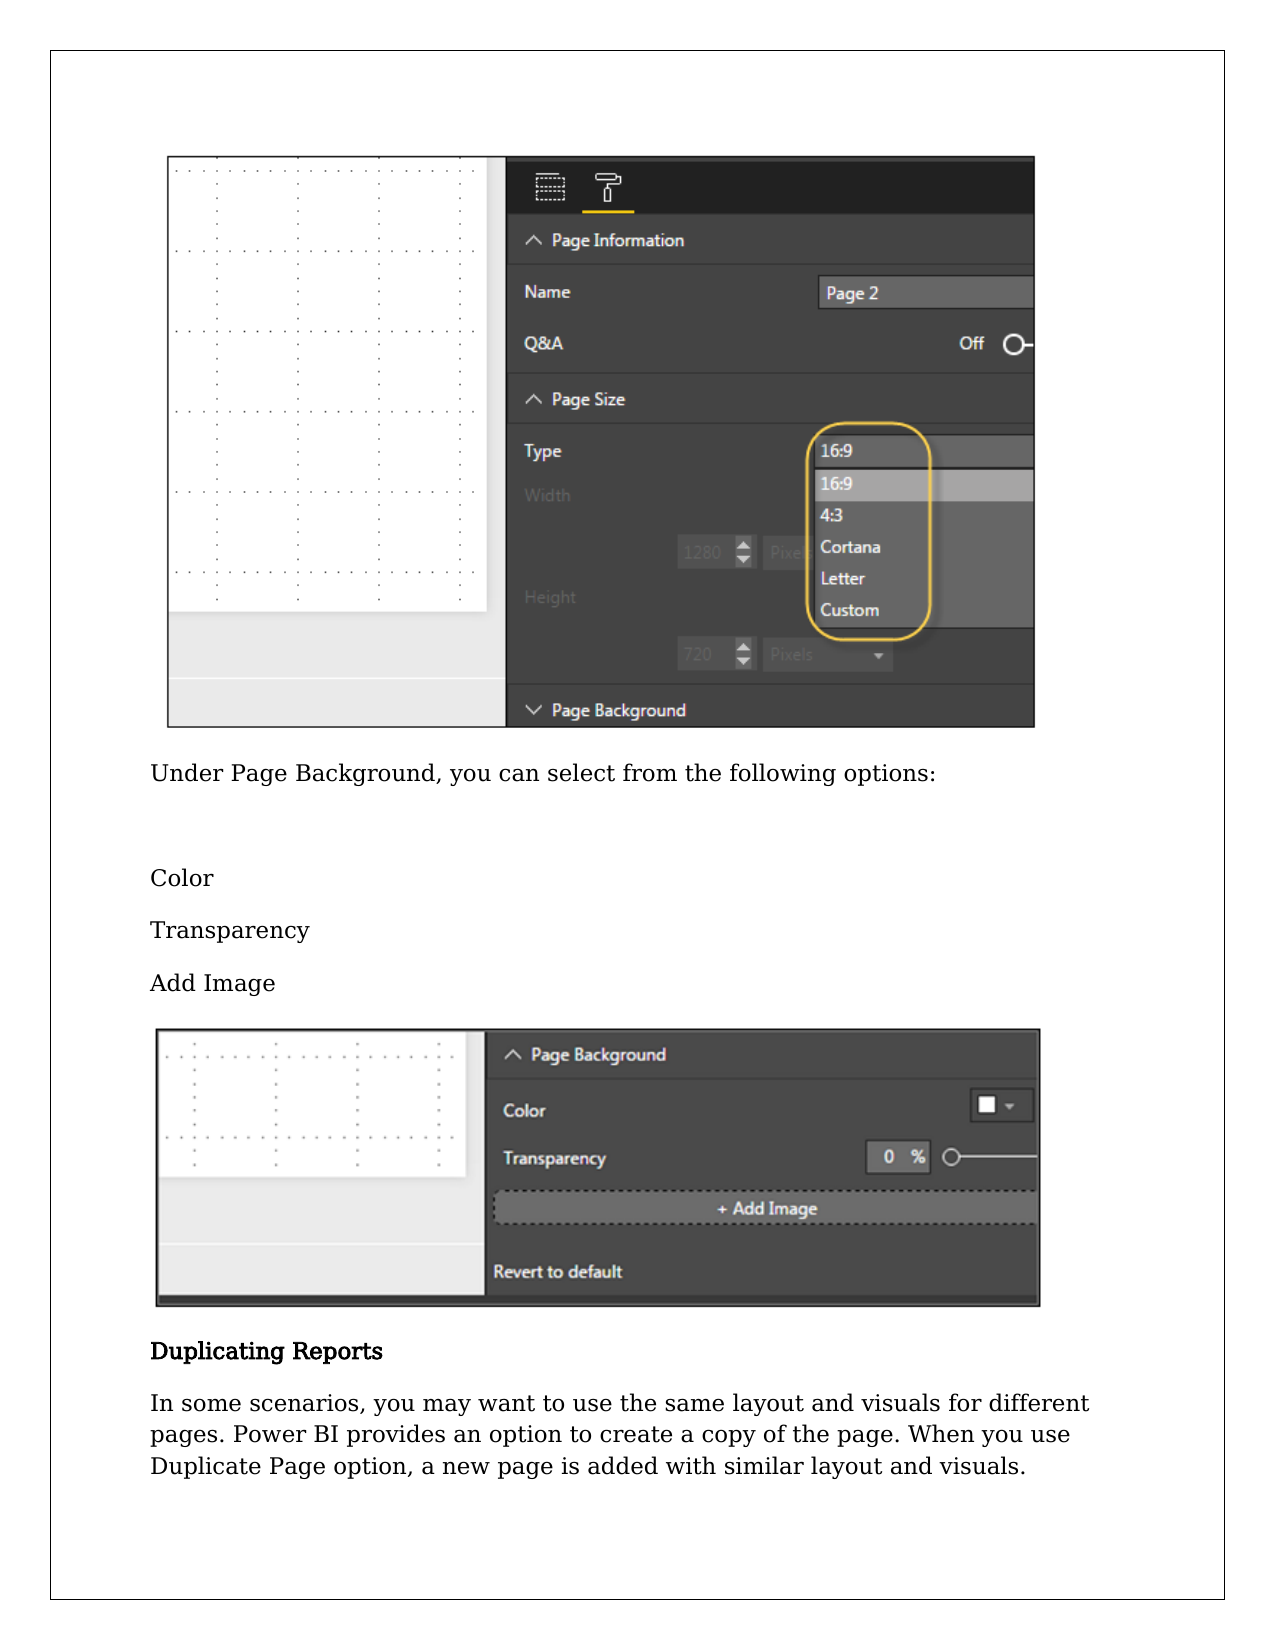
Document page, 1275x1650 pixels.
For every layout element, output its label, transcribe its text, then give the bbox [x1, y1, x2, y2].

text Transparency [150, 916, 1125, 943]
picture [150, 1020, 1050, 1316]
text Duplicating Reports [150, 1336, 1125, 1364]
text In some scenarios, you may want to use the same layout and visuals for different pages. Power BI provides an option to create a copy of the page. When you use Duplicate Page option, a new page is added with similar layout and visuals. [150, 1389, 1125, 1479]
picture [150, 150, 1050, 738]
text Color [150, 863, 1125, 891]
text Under Page Background, you can select from the following options: [150, 759, 1125, 786]
text Add Image [150, 968, 1125, 996]
